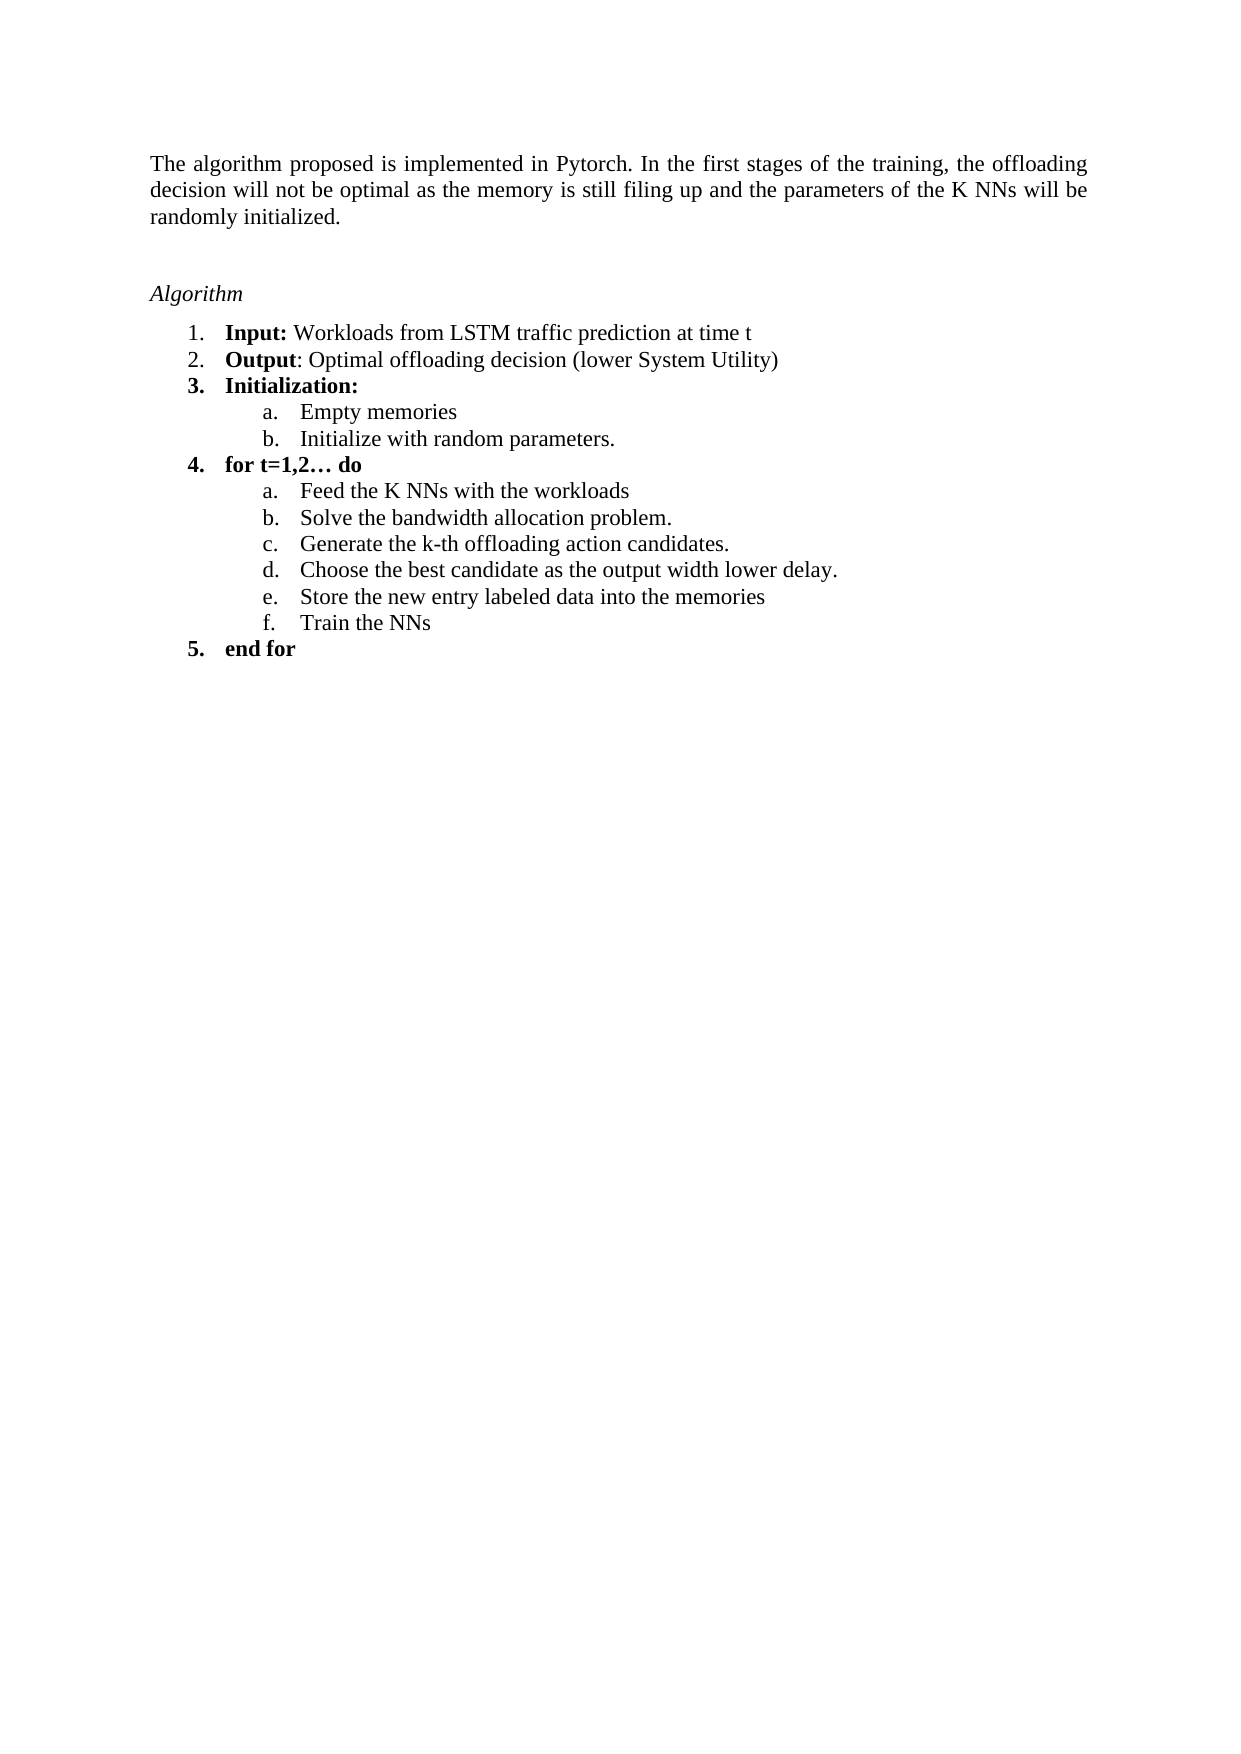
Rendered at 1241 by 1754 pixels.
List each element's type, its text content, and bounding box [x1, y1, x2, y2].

list end for [187, 636, 1090, 662]
list Solve the bandwidth allocation problem. [262, 504, 1090, 530]
text Algorithm [150, 280, 1090, 307]
list Output: Optimal offloading decision (lower System Utility) [187, 346, 1090, 372]
list Empty memories [262, 398, 1090, 425]
text The algorithm proposed is implemented in Pytorch. In the first stages of the training, the offloading decision will not be optimal as the memory is still filing up and the parameters of the K NNs will be randomly initialized. [150, 150, 1090, 229]
list Feed the K NNs with the workloads [262, 477, 1090, 504]
list Input: Workloads from LSTM traffic prediction at time t [187, 319, 1090, 346]
list Initialization: [187, 372, 1090, 398]
list Generate the k-th offloading action candidates. [262, 530, 1090, 556]
list for t=1,2… do [187, 451, 1090, 477]
list Train the NNs [262, 609, 1090, 636]
list Choose the best candidate as the output width lower delay. [262, 556, 1090, 583]
list Initialize with random parameters. [262, 425, 1090, 451]
list Store the new entry labeled data into the memories [262, 583, 1090, 609]
